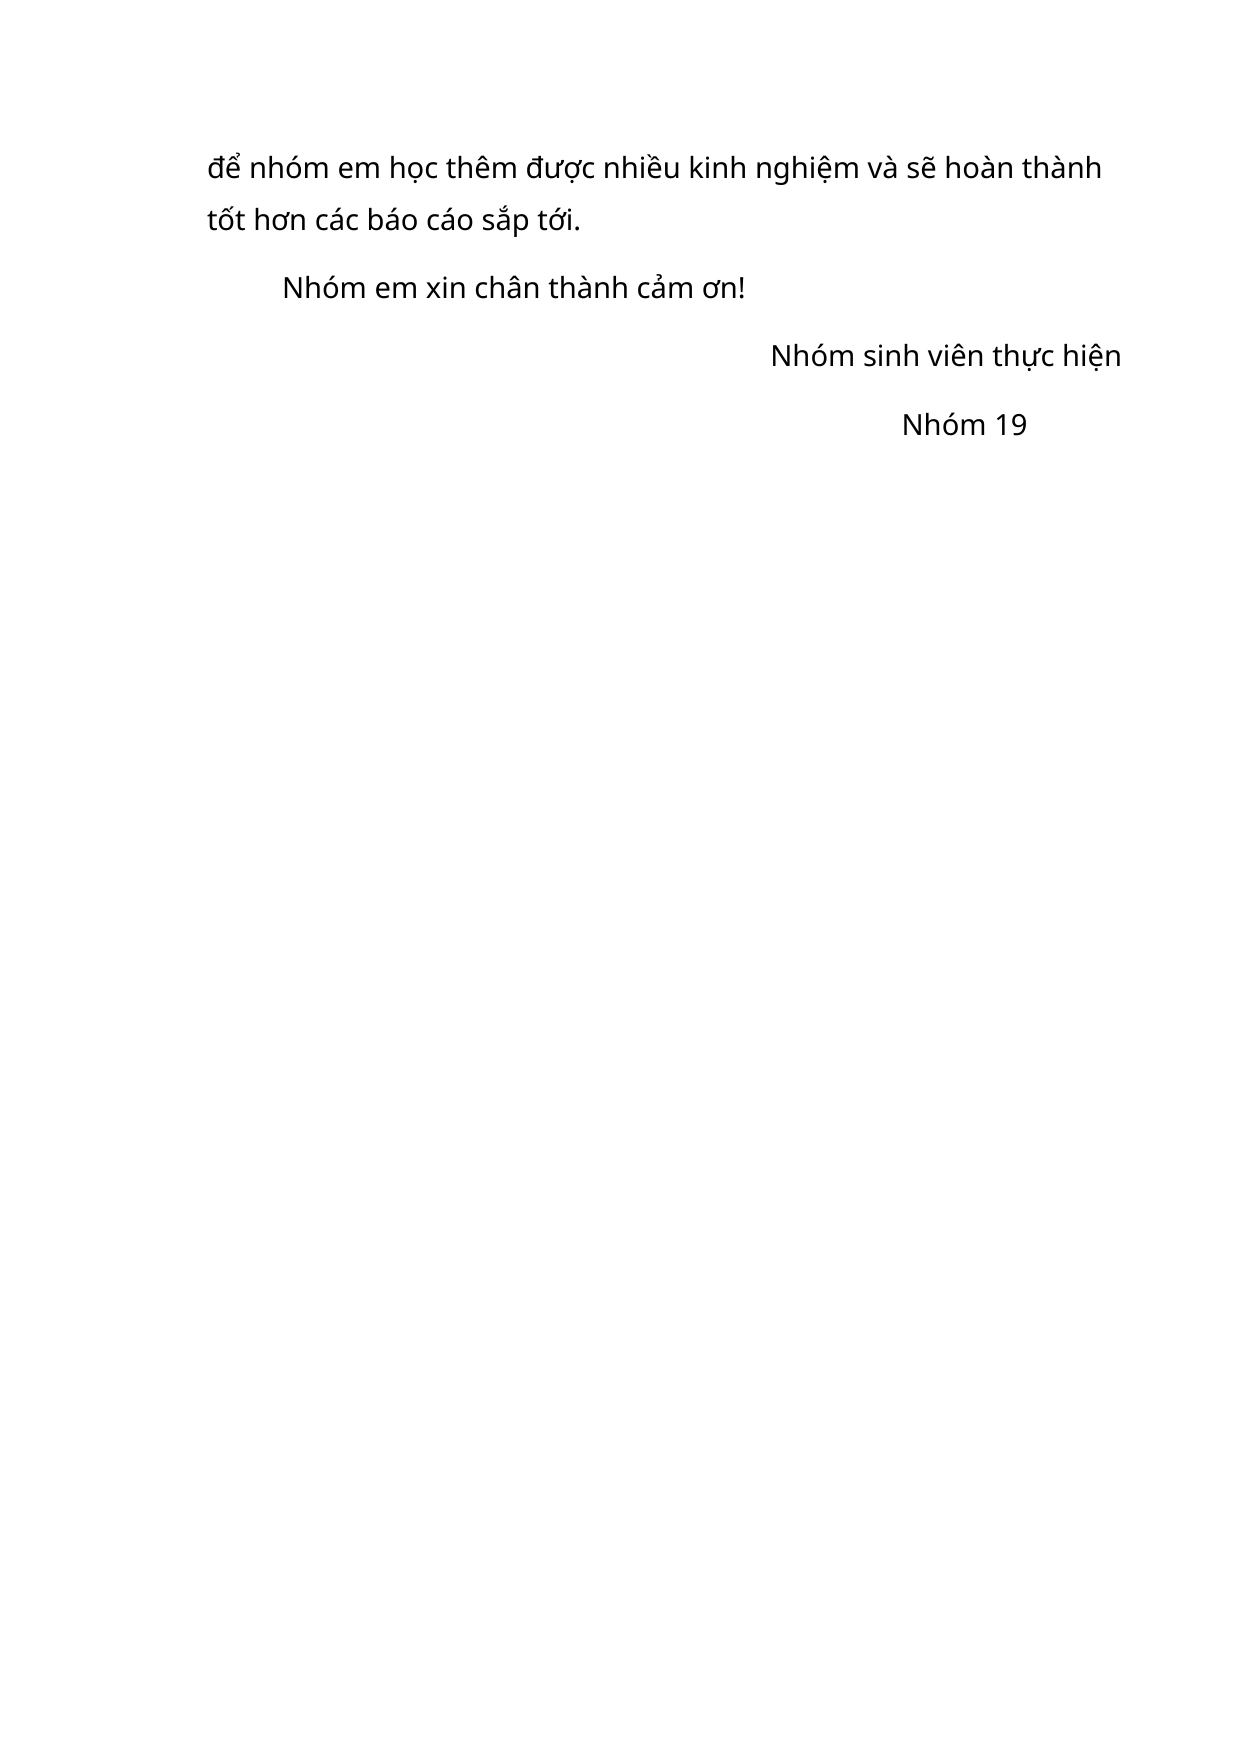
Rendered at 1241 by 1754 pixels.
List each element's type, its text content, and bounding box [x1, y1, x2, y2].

text Nhóm sinh viên thực hiện [207, 336, 1122, 375]
text Nhóm 19 [732, 404, 1122, 444]
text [207, 148, 1122, 239]
text Nhóm em xin chân thành cảm ơn! [207, 267, 1122, 307]
